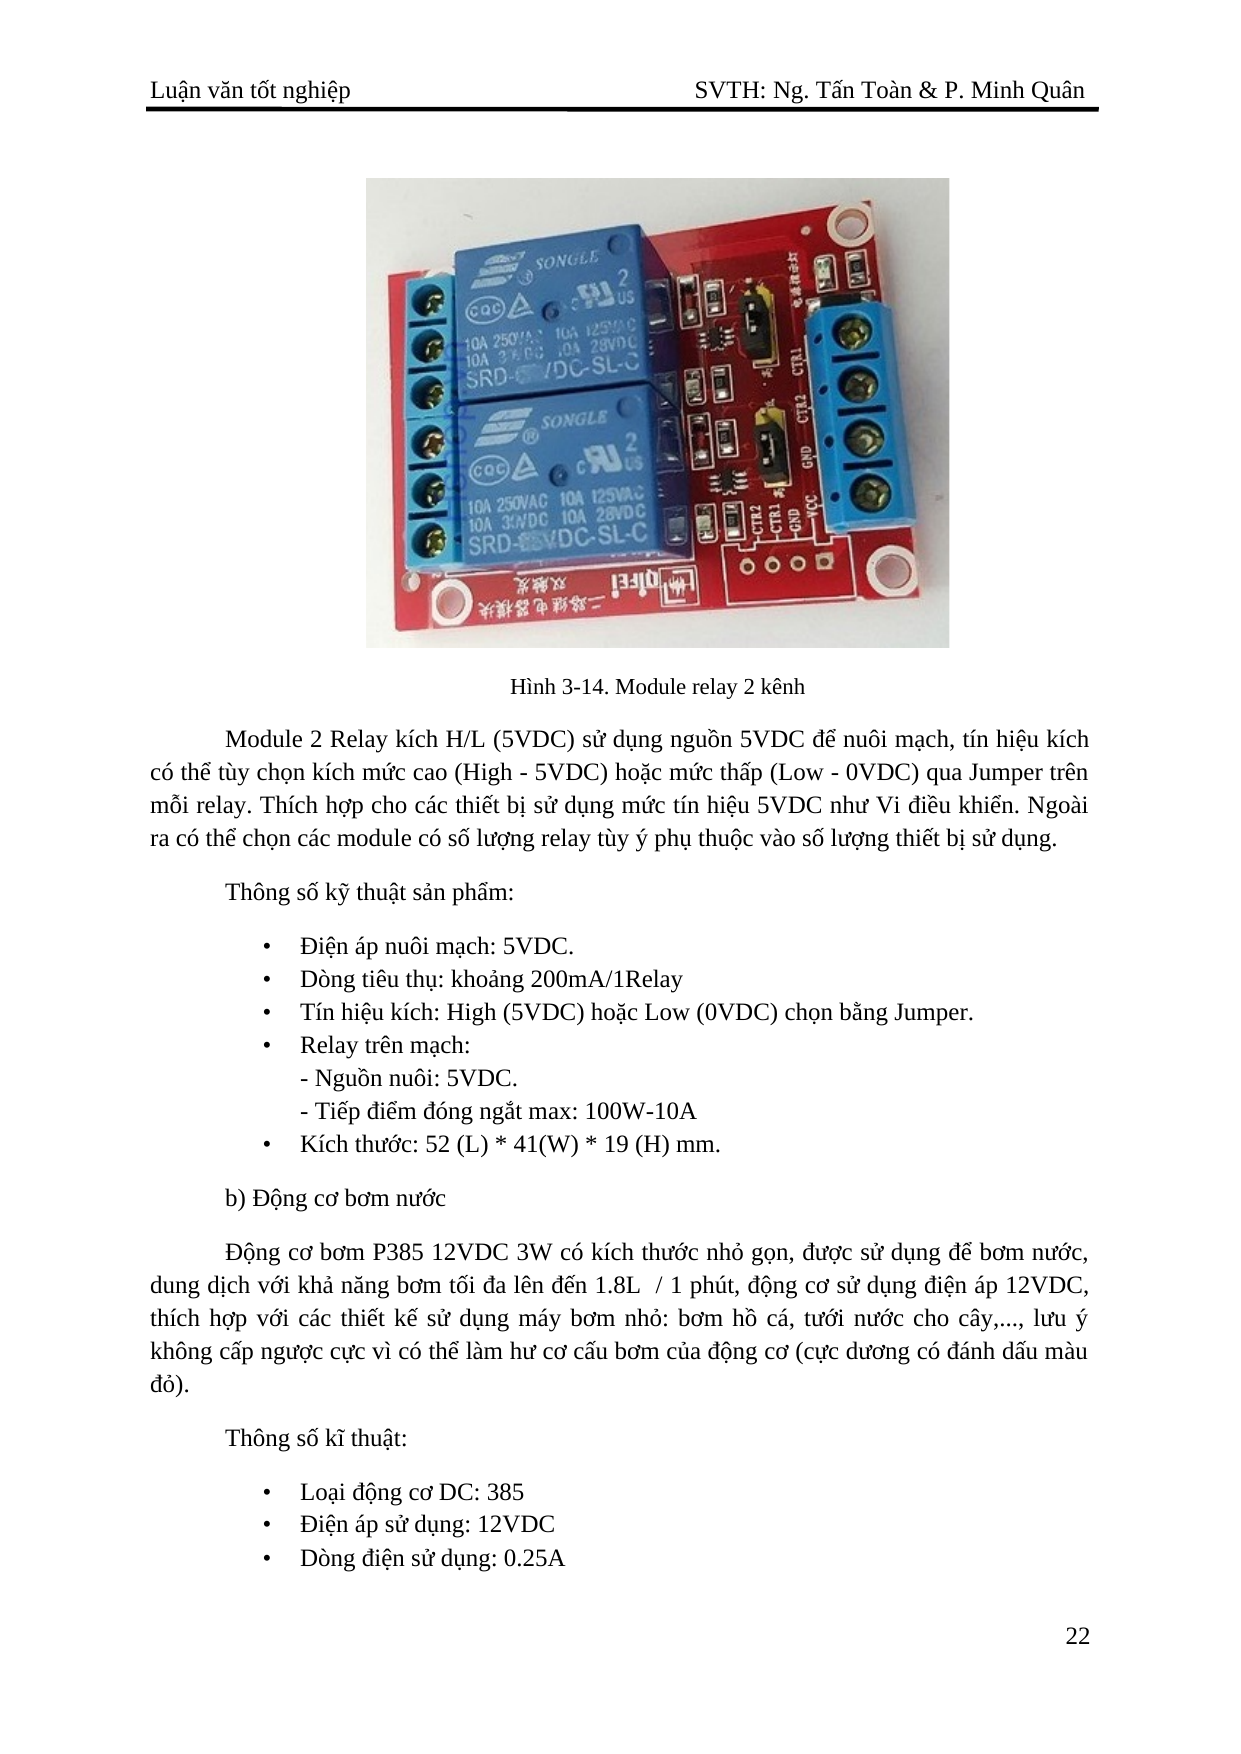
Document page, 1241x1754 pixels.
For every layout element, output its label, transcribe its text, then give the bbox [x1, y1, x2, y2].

list Dòng điện sử dụng: 0.25A [262, 1543, 1090, 1571]
list - Nguồn nuôi: 5VDC. [300, 1063, 1090, 1092]
list Relay trên mạch: [262, 1030, 1090, 1059]
text Thông số kỹ thuật sản phẩm: [150, 877, 1090, 906]
text Module 2 Relay kích H/L (5VDC) sử dụng nguồn 5VDC để nuôi mạch, tín hiệu kích có thể tùy chọn kích mức cao (High - 5VDC) hoặc mức thấp (Low - 0VDC) qua Jumper trên mỗi relay. Thích hợp cho các thiết bị sử dụng mức tín hiệu 5VDC như Vi điều khiển. Ngoài ra có thể chọn các module có số lượng relay tùy ý phụ thuộc vào số lượng thiết bị sử dụng. [150, 724, 1090, 852]
list Điện áp nuôi mạch: 5VDC. [262, 931, 1090, 960]
list Điện áp sử dụng: 12VDC [262, 1509, 1090, 1538]
list - Tiếp điểm đóng ngắt max: 100W-10A [300, 1096, 1090, 1125]
picture [366, 178, 950, 648]
text b) Động cơ bơm nước [150, 1183, 1090, 1212]
text Thông số kĩ thuật: [150, 1423, 1090, 1451]
list Kích thước: 52 (L) * 41(W) * 19 (H) mm. [262, 1129, 1090, 1158]
list Tín hiệu kích: High (5VDC) hoặc Low (0VDC) chọn bằng Jumper. [262, 997, 1090, 1026]
text Động cơ bơm P385 12VDC 3W có kích thước nhỏ gọn, được sử dụng để bơm nước, dung dịch với khả năng bơm tối đa lên đến 1.8L / 1 phút, động cơ sử dụng điện áp 12VDC, thích hợp với các thiết kế sử dụng máy bơm nhỏ: bơm hồ cá, tưới nước cho cây,..., lưu ý không cấp ngược cực vì có thể làm hư cơ cấu bơm của động cơ (cực dương có đánh dấu màu đỏ). [150, 1237, 1090, 1398]
list Loại động cơ DC: 385 [262, 1477, 1090, 1505]
list Dòng tiêu thụ: khoảng 200mA/1Relay [262, 964, 1090, 993]
